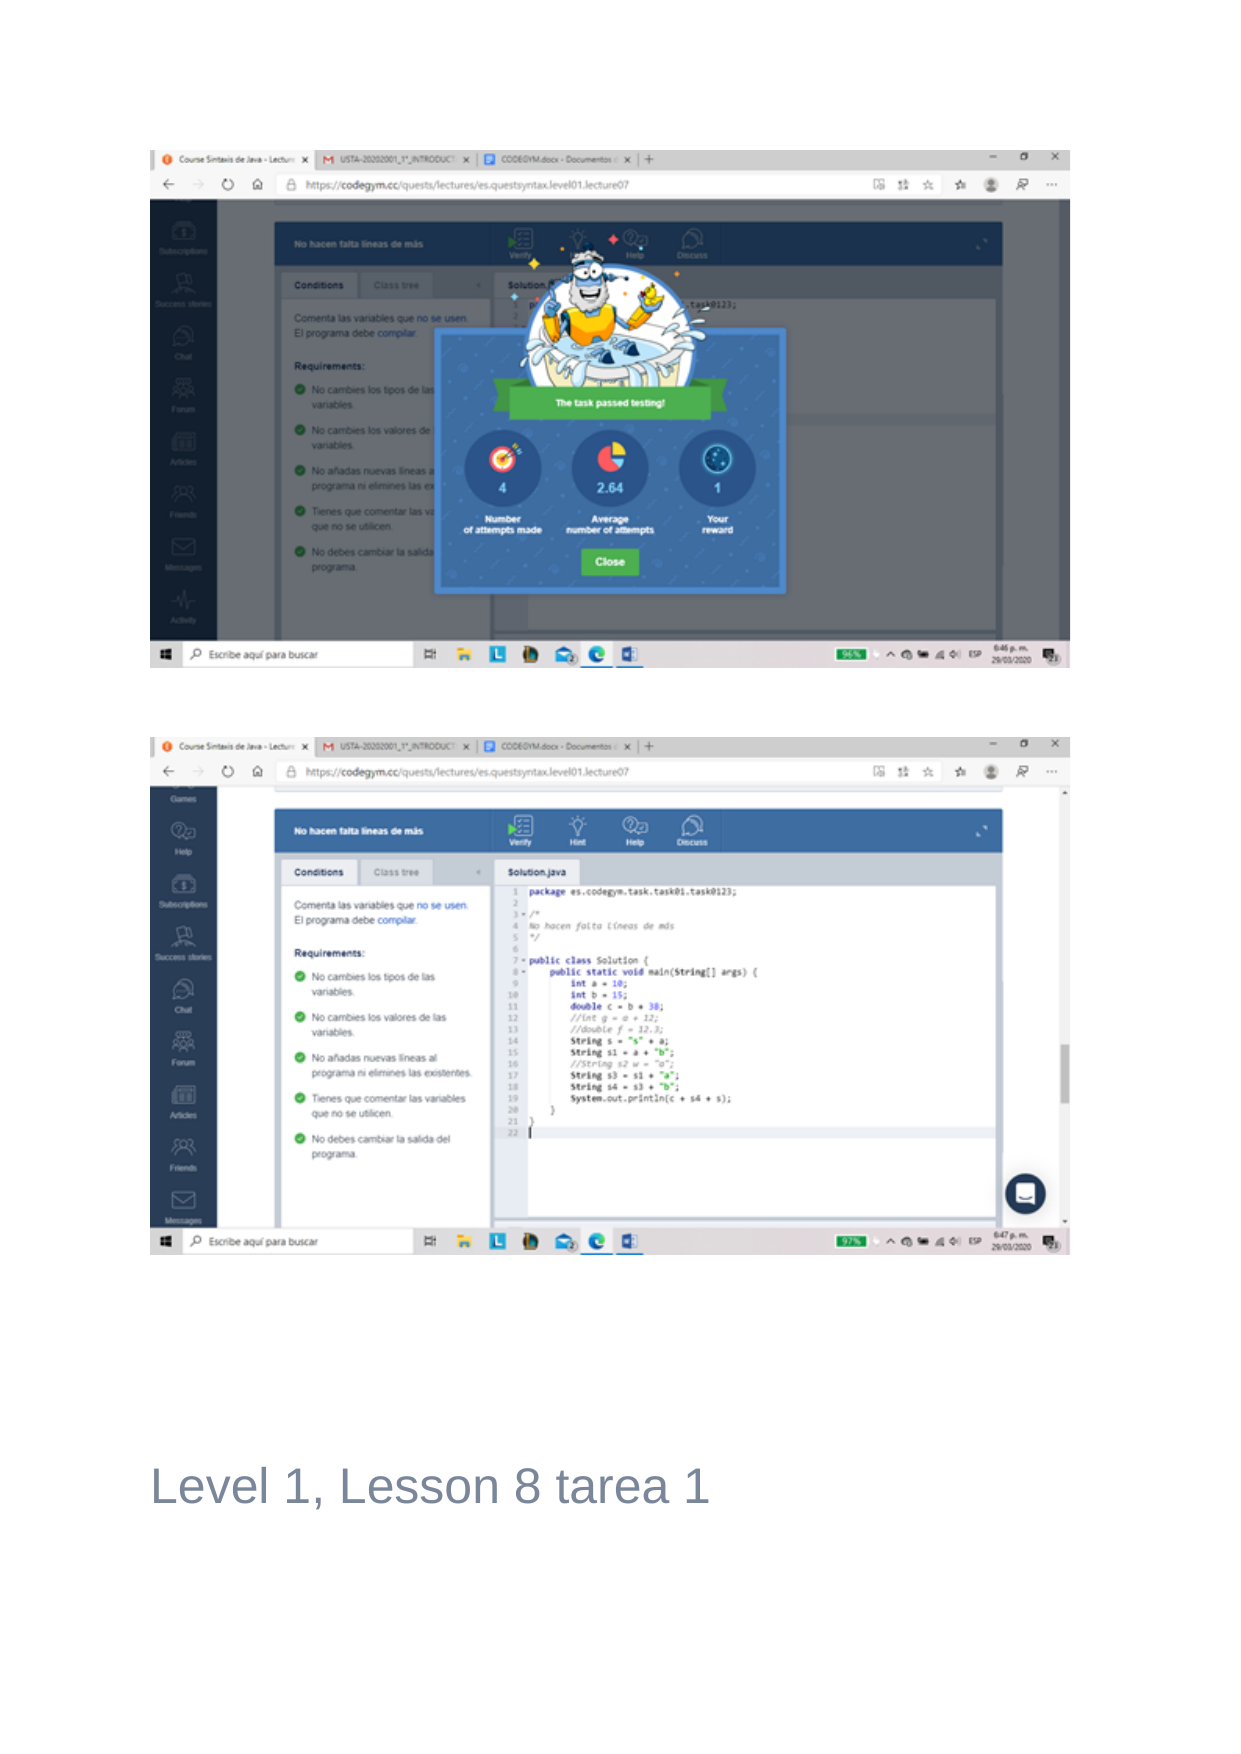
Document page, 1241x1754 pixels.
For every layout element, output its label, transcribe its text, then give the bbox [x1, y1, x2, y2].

text Level 1, Lesson 8 tarea 1 [150, 1456, 1090, 1514]
picture [150, 737, 1071, 1255]
picture [150, 150, 1071, 668]
